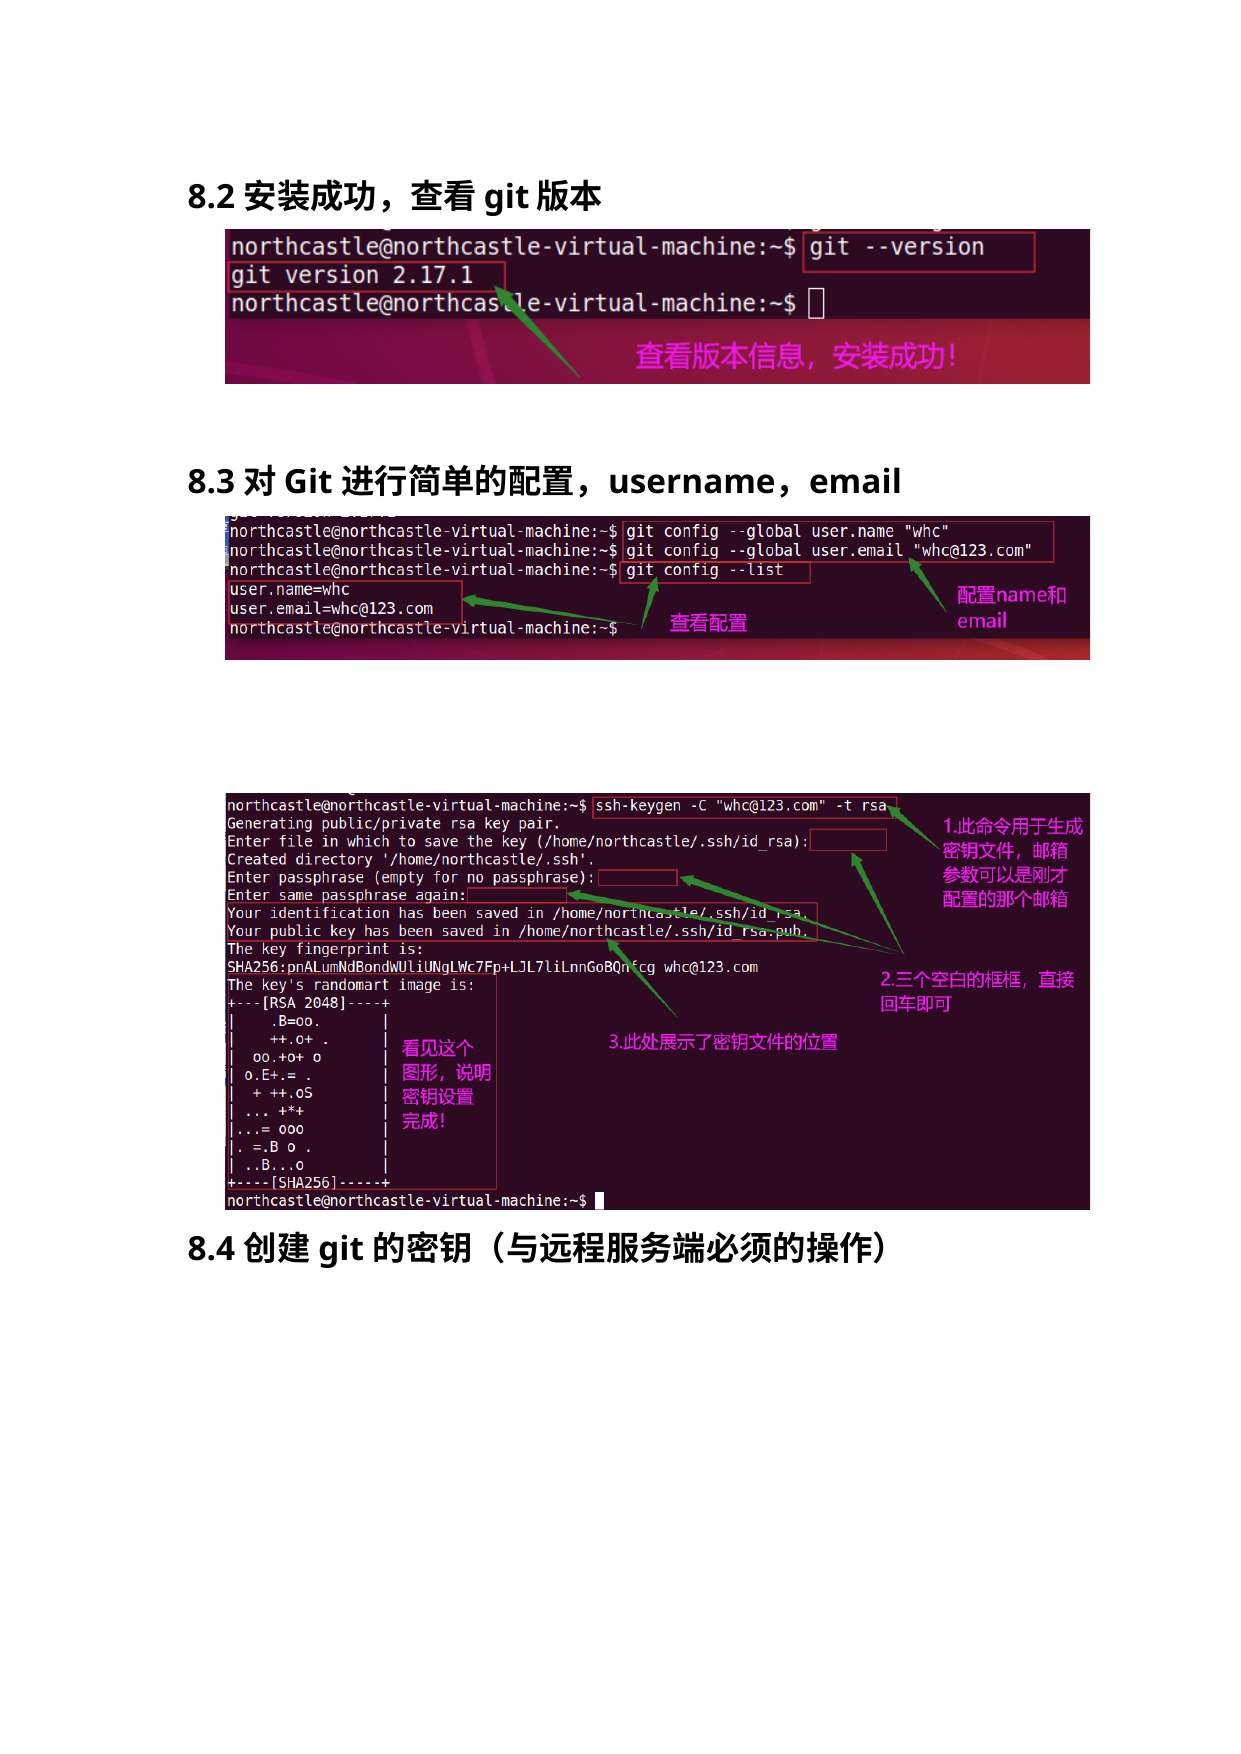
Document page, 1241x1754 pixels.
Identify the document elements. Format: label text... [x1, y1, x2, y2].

subtitle 8.3 对Git 进行简单的配置，username，email [187, 446, 1053, 511]
picture [225, 229, 1091, 384]
picture [225, 793, 1091, 1210]
picture [225, 516, 1091, 660]
subtitle 8.2 安装成功，查看git版本 [187, 162, 1053, 227]
